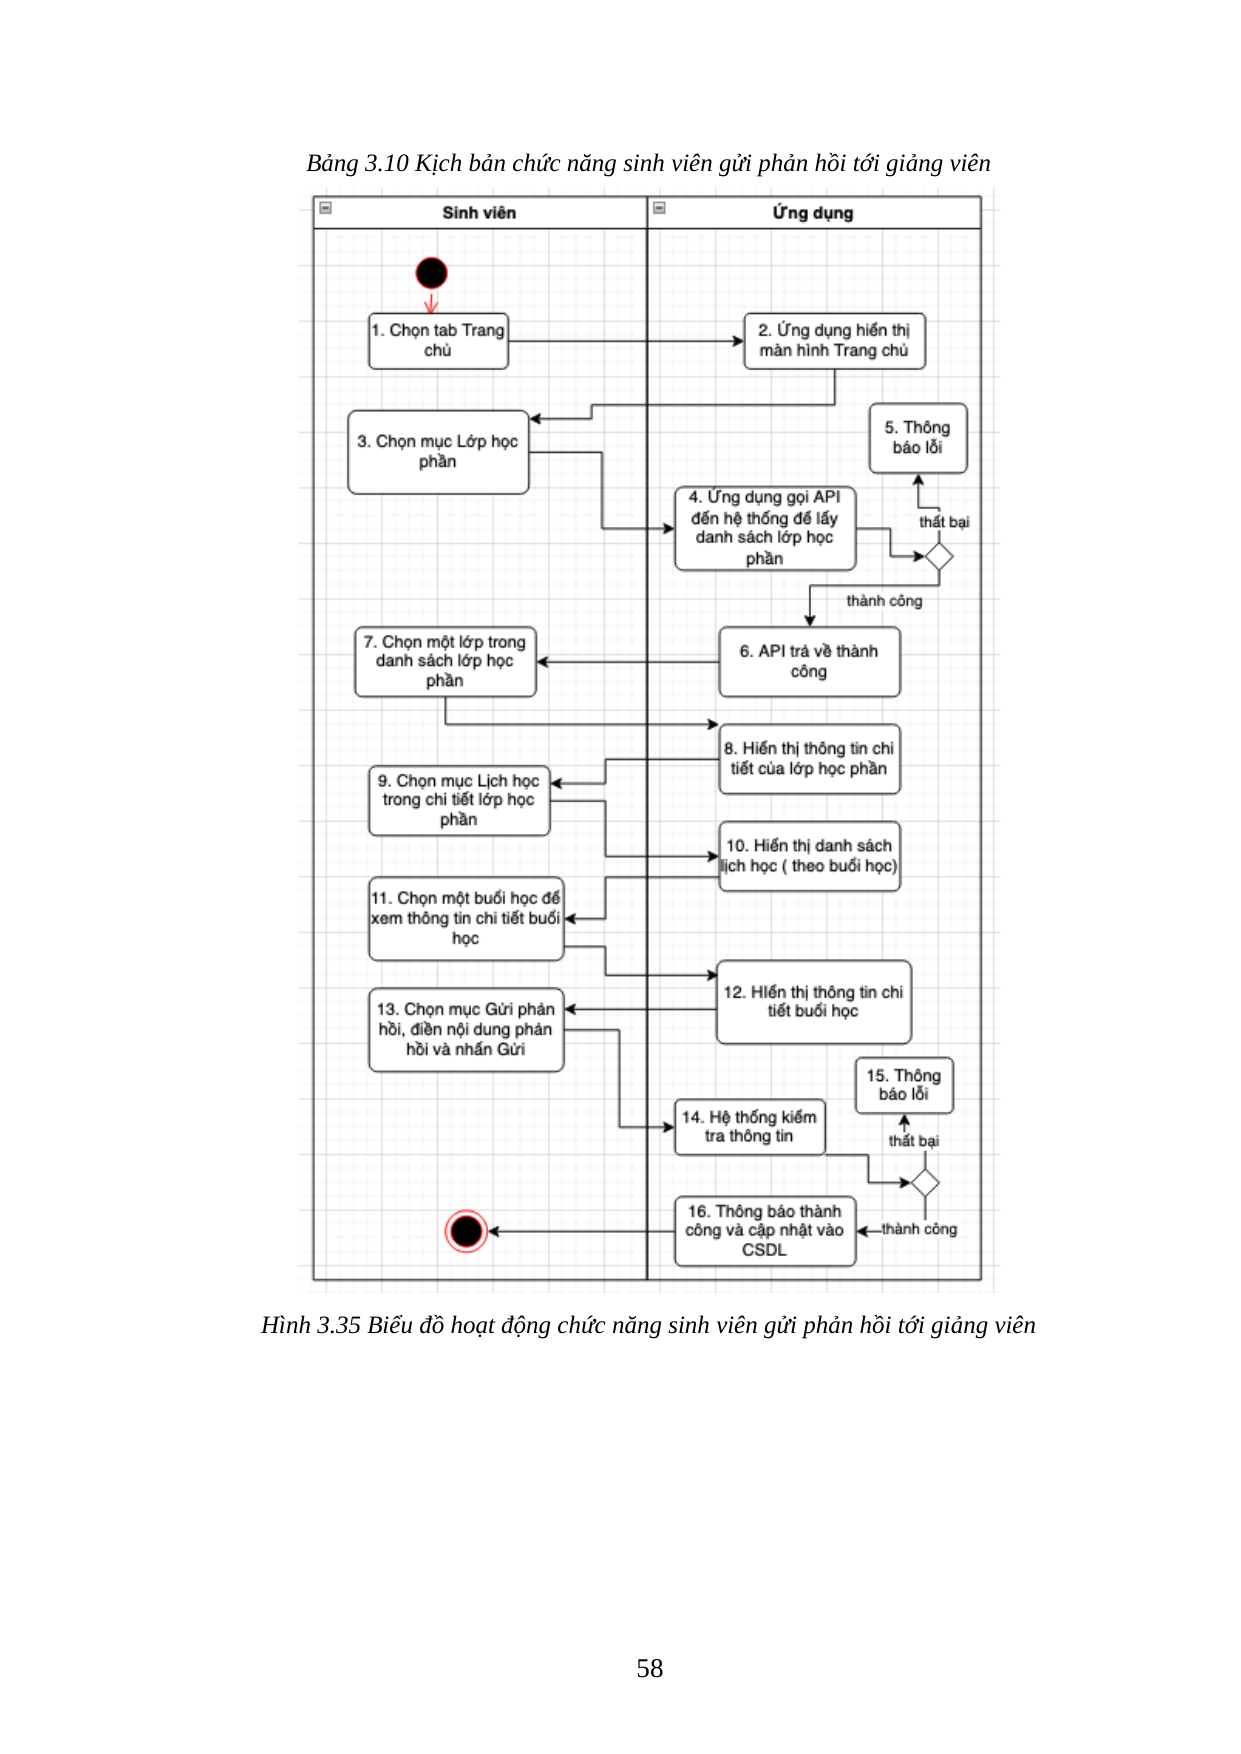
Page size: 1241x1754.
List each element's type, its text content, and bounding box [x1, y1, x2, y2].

text Hình 3.34 Biểu đồ hoạt động chức năng sinh viên gửi phản hồi tới giảng viên [177, 1310, 1122, 1339]
picture [298, 188, 1001, 1293]
text Bảng 3.10 Kịch bản chức năng sinh viên gửi phản hồi tới giảng viên [177, 148, 1122, 176]
